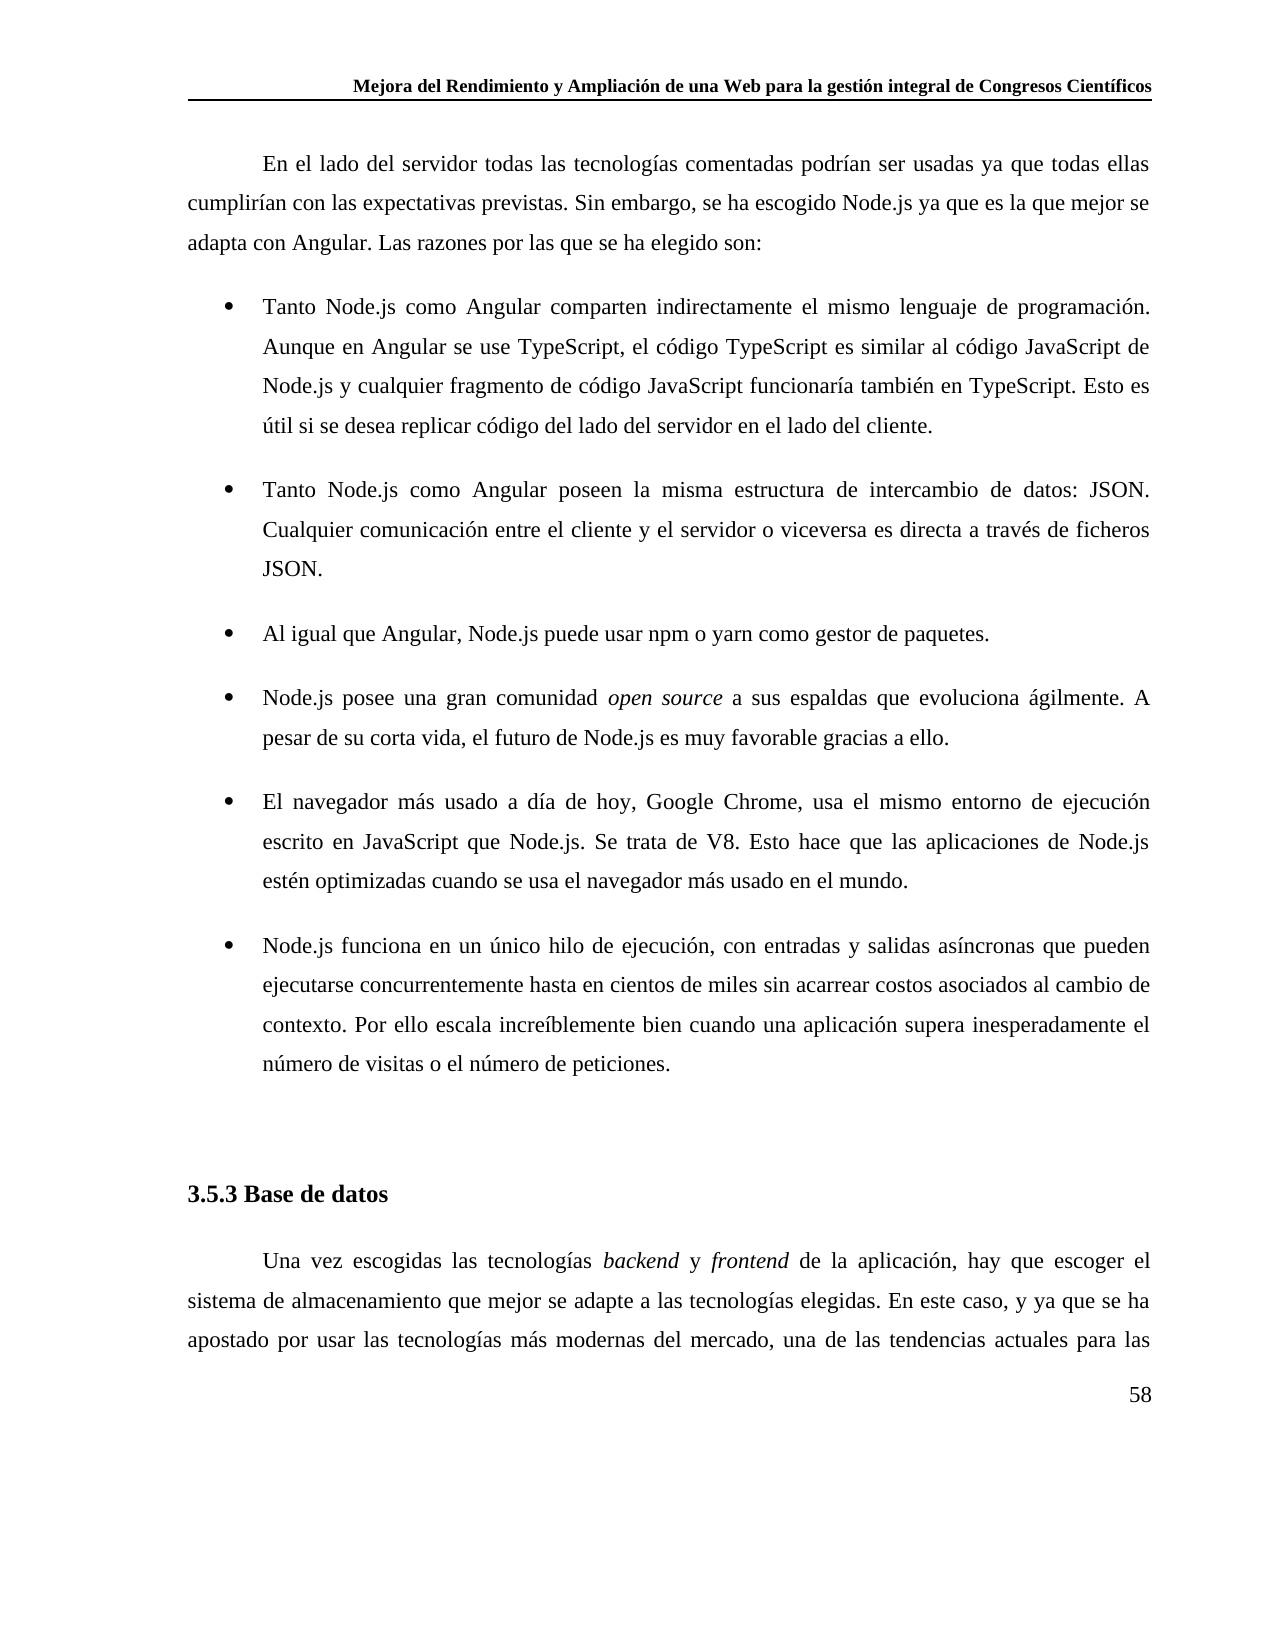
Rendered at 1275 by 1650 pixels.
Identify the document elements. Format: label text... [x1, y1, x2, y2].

list Tanto Node.js como Angular poseen la misma estructura de intercambio de datos: JSON. Cualquier comunicación entre el cliente y el servidor o viceversa es directa a través de ficheros JSON. [225, 476, 1152, 582]
list Node.js posee una gran comunidad open source a sus espaldas que evoluciona ágilmente. A pesar de su corta vida, el futuro de Node.js es muy favorable gracias a ello. [225, 684, 1152, 750]
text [187, 1247, 1152, 1352]
list Al igual que Angular, Node.js puede usar npm o yarn como gestor de paquetes. [225, 620, 1152, 646]
list Node.js funciona en un único hilo de ejecución, con entradas y salidas asíncronas que pueden ejecutarse concurrentemente hasta en cientos de miles sin acarrear costos asociados al cambio de contexto. Por ello escala increíblemente bien cuando una aplicación supera inesperadamente el número de visitas o el número de peticiones. [225, 932, 1152, 1076]
text En el lado del servidor todas las tecnologías comentadas podrían ser usadas ya que todas ellas cumplirían con las expectativas previstas. Sin embargo, se ha escogido Node.js ya que es la que mejor se adapta con Angular. Las razones por las que se ha elegido son: [187, 150, 1152, 255]
list El navegador más usado a día de hoy, Google Chrome, usa el mismo entorno de ejecución escrito en JavaScript que Node.js. Se trata de V8. Esto hace que las aplicaciones de Node.js estén optimizadas cuando se usa el navegador más usado en el mundo. [225, 788, 1152, 893]
subtitle 3.5.3 Base de datos [187, 1179, 1152, 1208]
list Tanto Node.js como Angular comparten indirectamente el mismo lenguaje de programación. Aunque en Angular se use TypeScript, el código TypeScript es similar al código JavaScript de Node.js y cualquier fragmento de código JavaScript funcionaría también en TypeScript. Esto es útil si se desea replicar código del lado del servidor en el lado del cliente. [225, 293, 1152, 438]
